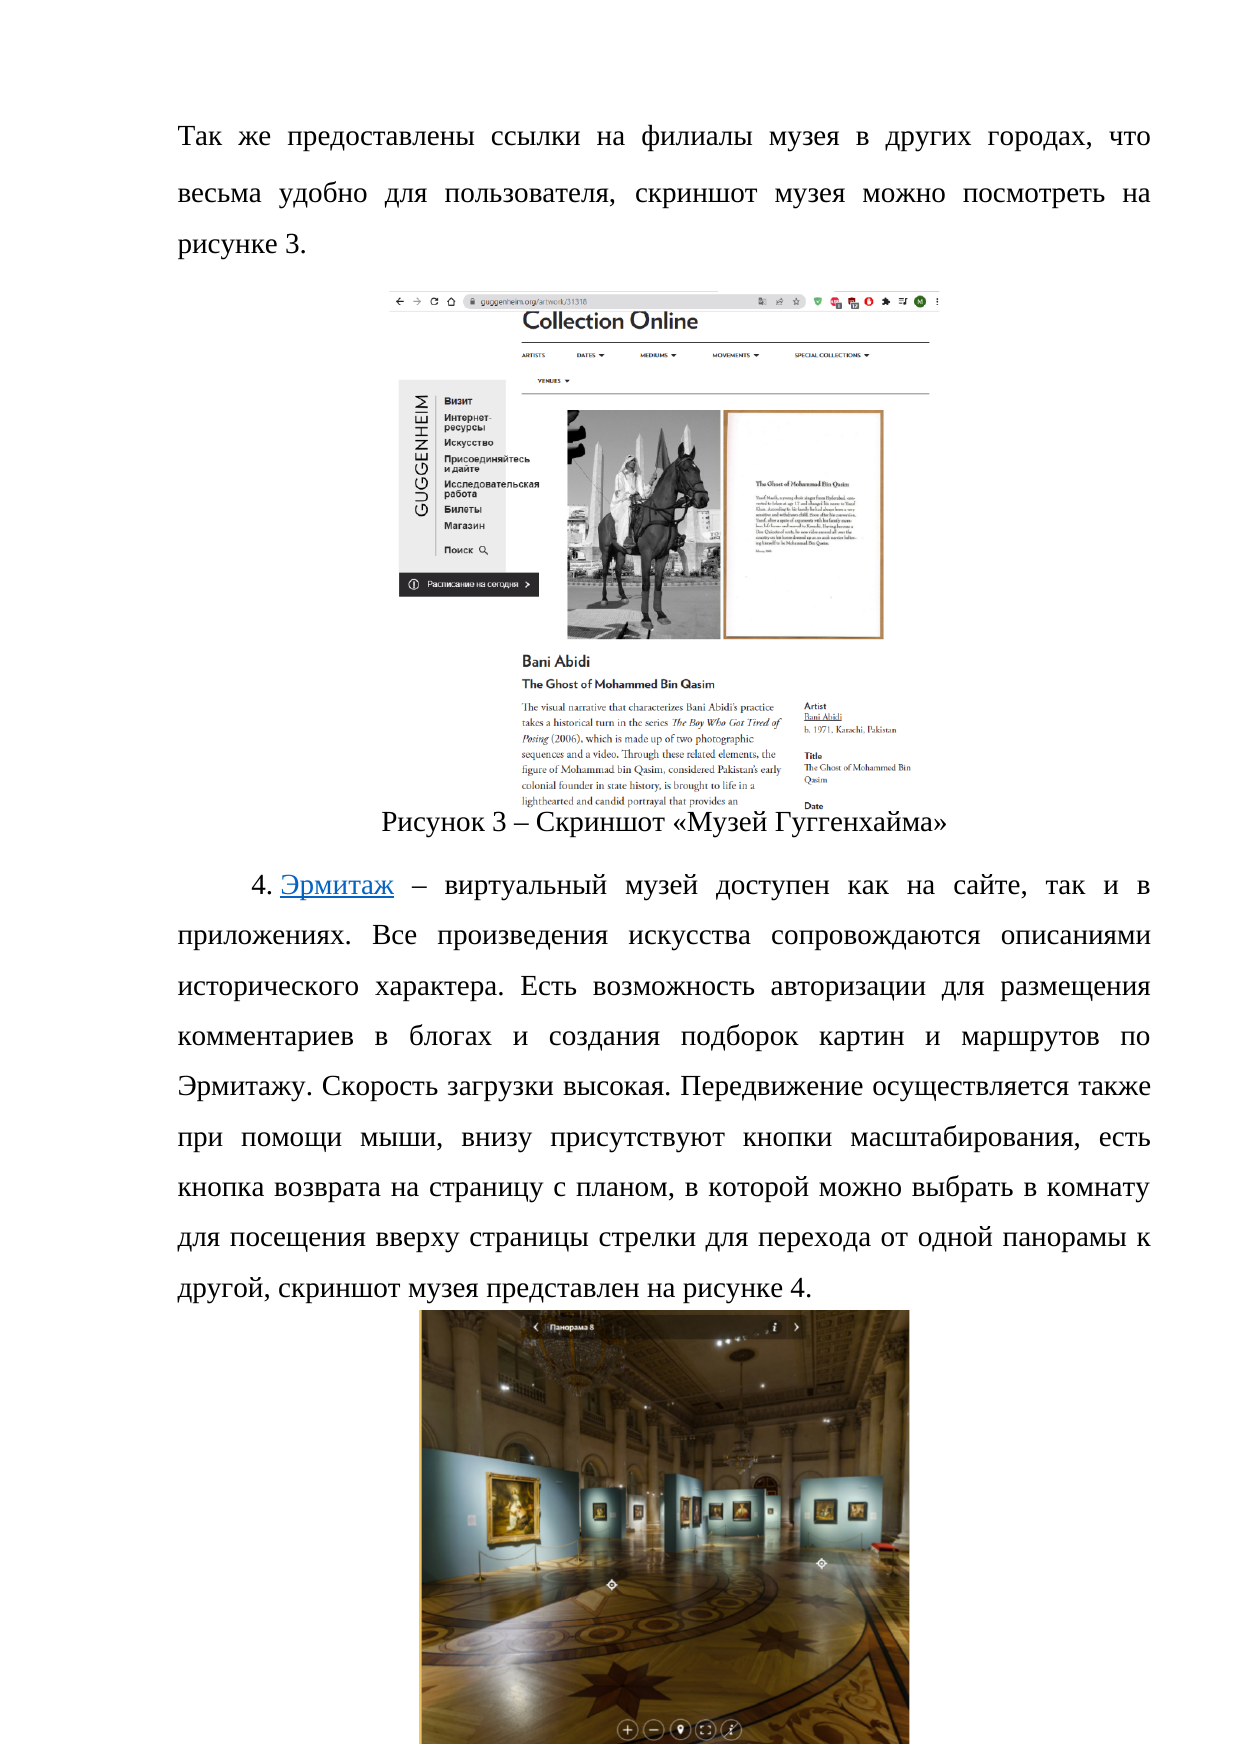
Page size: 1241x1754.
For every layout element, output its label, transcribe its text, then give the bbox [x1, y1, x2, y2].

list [177, 118, 1152, 259]
picture [419, 1310, 910, 1744]
picture [389, 291, 940, 811]
text Рисунок 3 – Скриншот «Музей Гуггенхайма» [177, 804, 1152, 838]
list Эрмитаж – виртуальный музей доступен как на сайте, так и в приложениях. Все произведения искусства сопровождаются описаниями исторического характера. Есть возможность авторизации для размещения комментариев в блогах и создания подборок картин и маршрутов по Эрмитажу. Скорость загрузки высокая. Передвижение осуществляется также при помощи мыши, внизу присутствуют кнопки масштабирования, есть кнопка возврата на страницу с планом, в которой можно выбрать в комнату для посещения вверху страницы стрелки для перехода от одной панорамы к другой, скриншот музея представлен на рисунке 4. [177, 867, 1152, 1303]
